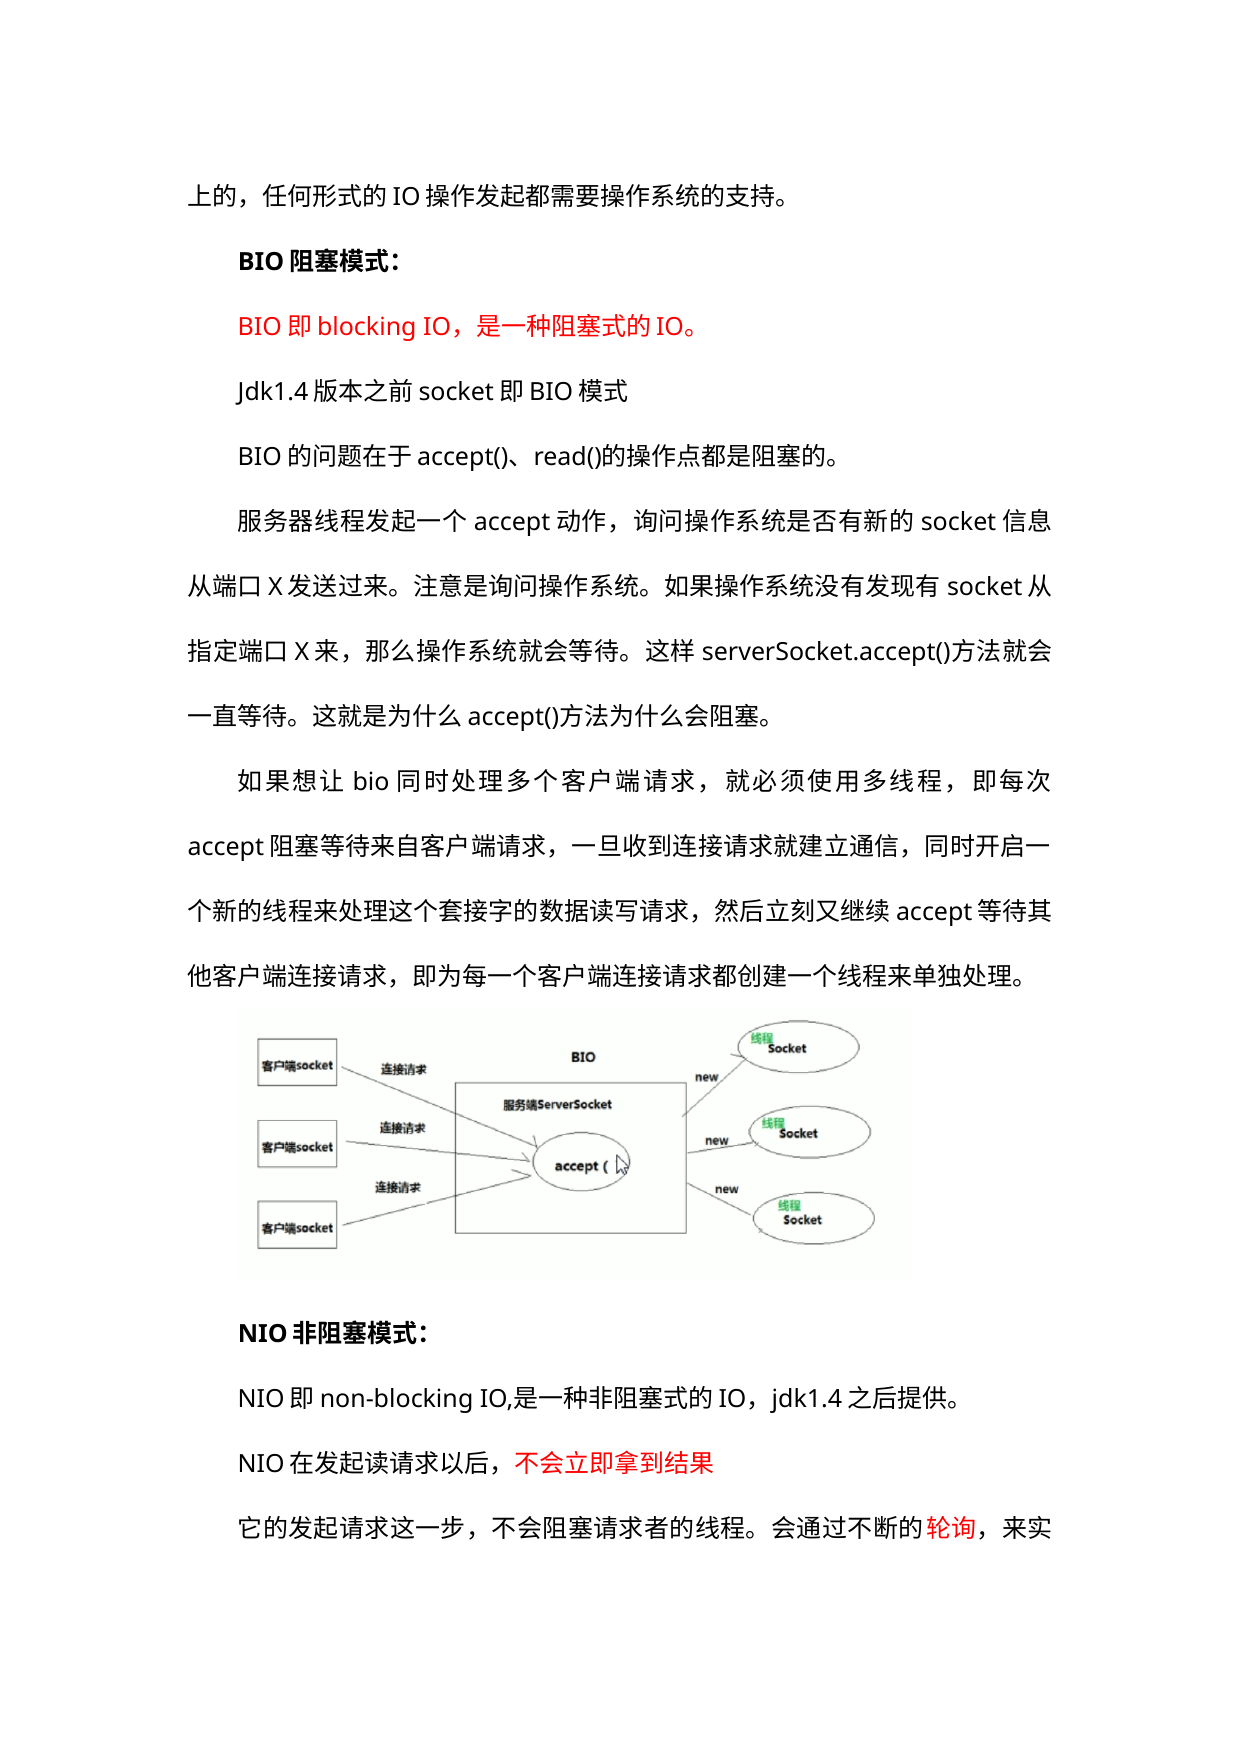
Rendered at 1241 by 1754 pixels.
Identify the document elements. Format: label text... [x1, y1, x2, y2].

text BIO阻塞模式： [187, 227, 1053, 292]
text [187, 162, 1053, 227]
text 服务器线程发起一个accept动作，询问操作系统是否有新的socket信息从端口X发送过来。注意是询问操作系统。如果操作系统没有发现有socket从指定端口X来，那么操作系统就会等待。这样serverSocket.accept()方法就会一直等待。这就是为什么accept()方法为什么会阻塞。 [187, 487, 1053, 747]
text Jdk1.4版本之前socket即BIO模式 [187, 357, 1053, 422]
text NIO即non-blocking IO,是一种非阻塞式的IO，jdk1.4之后提供。 [187, 1364, 1053, 1429]
text 如果想让bio同时处理多个客户端请求，就必须使用多线程，即每次accept阻塞等待来自客户端请求，一旦收到连接请求就建立通信，同时开启一个新的线程来处理这个套接字的数据读写请求，然后立刻又继续accept等待其他客户端连接请求，即为每一个客户端连接请求都创建一个线程来单独处理。 [187, 747, 1053, 1007]
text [187, 1494, 1053, 1559]
text BIO即blocking IO，是一种阻塞式的IO。 [187, 292, 1053, 357]
text BIO的问题在于accept()、read()的操作点都是阻塞的。 [187, 422, 1053, 487]
text NIO在发起读请求以后，不会立即拿到结果 [187, 1429, 1053, 1494]
picture [237, 1007, 909, 1281]
text NIO非阻塞模式： [187, 1299, 1053, 1364]
